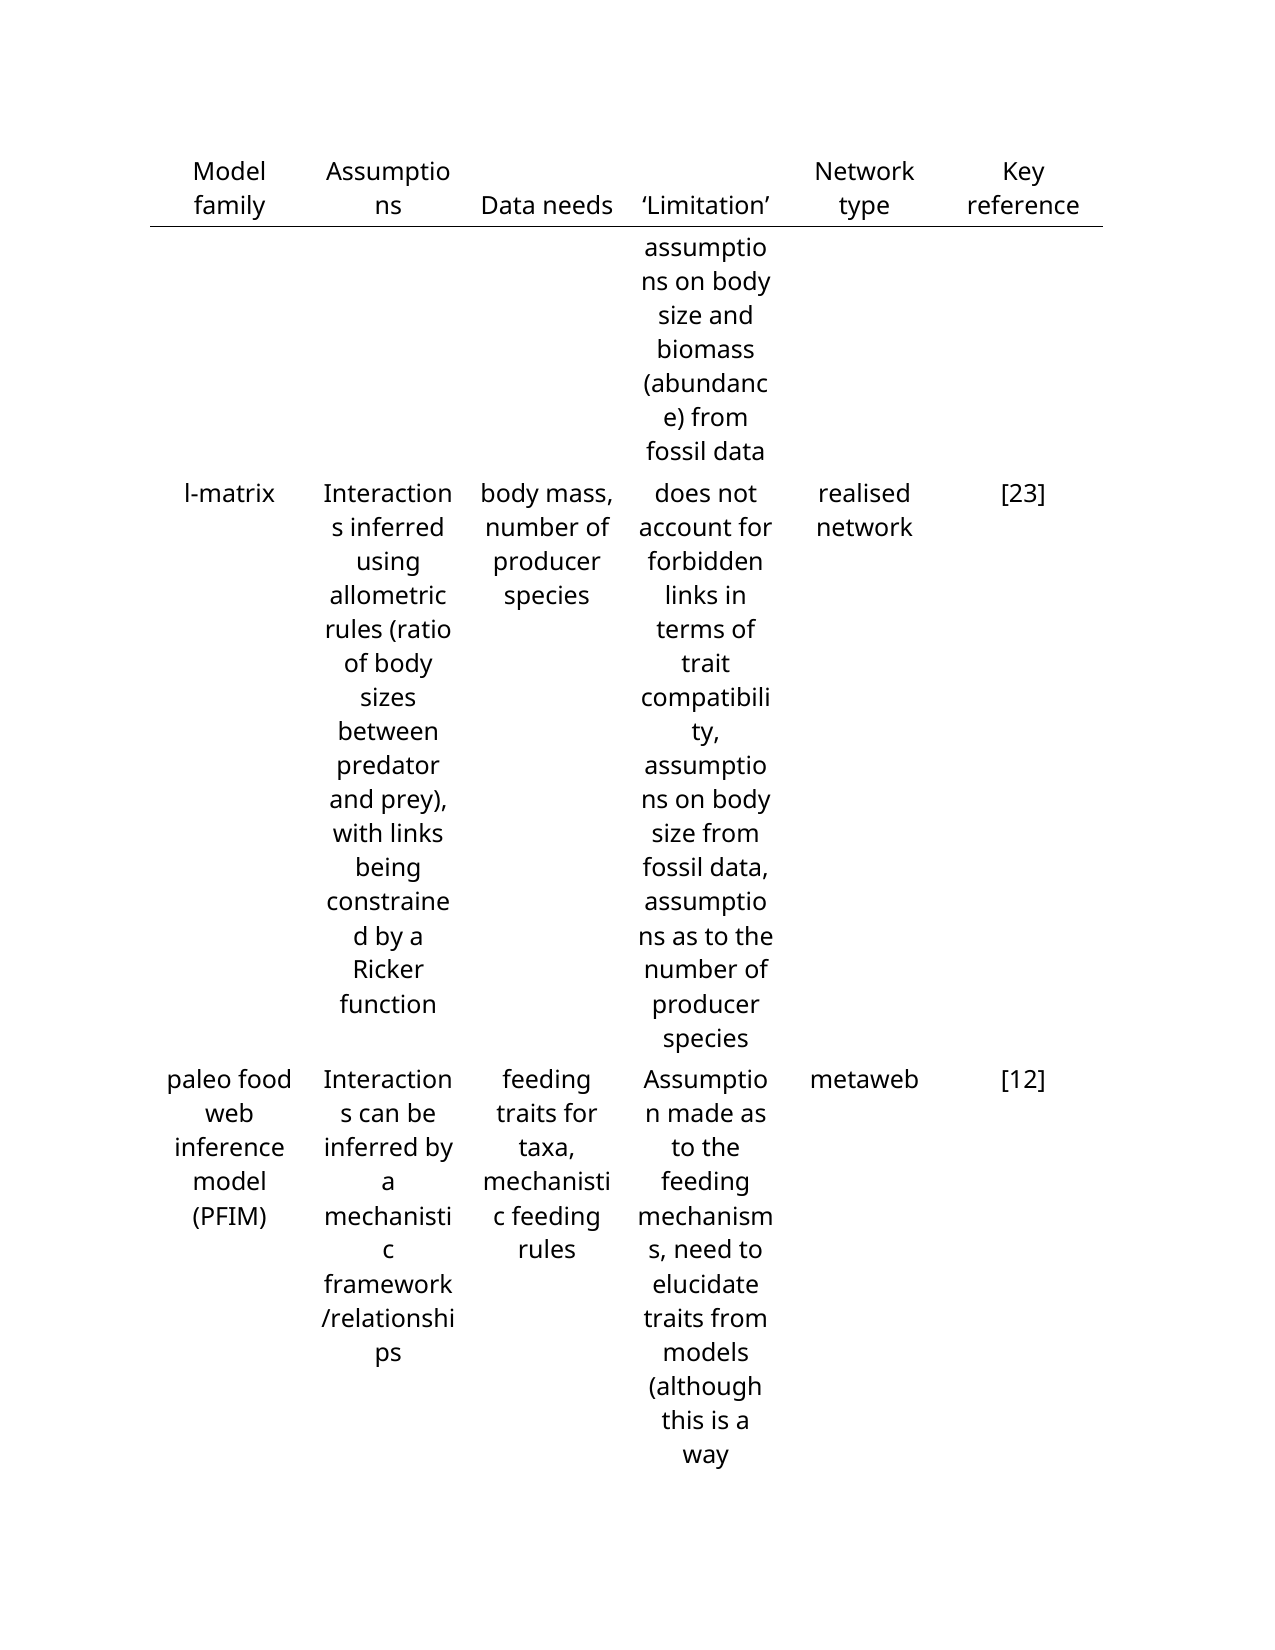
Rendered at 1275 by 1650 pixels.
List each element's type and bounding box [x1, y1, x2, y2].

table_header [139, 150, 1114, 1471]
